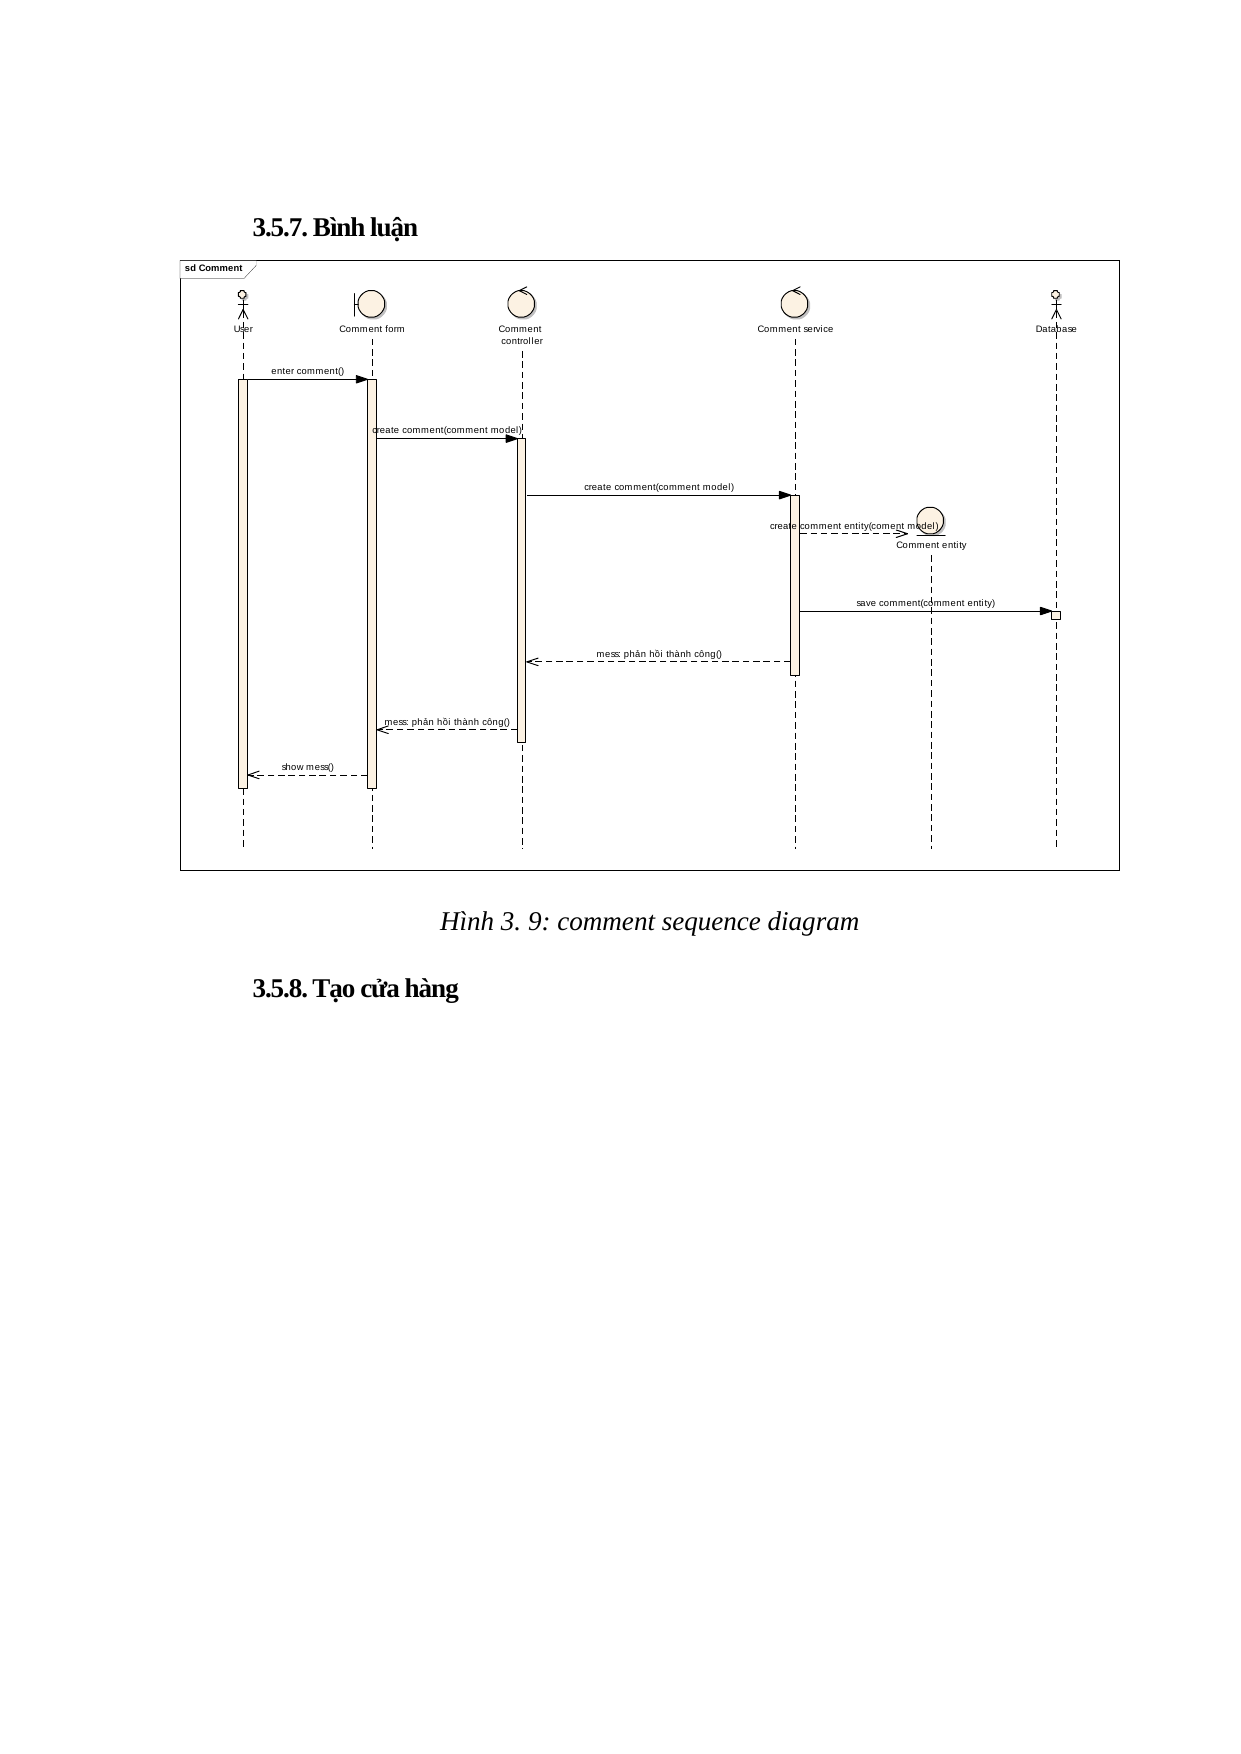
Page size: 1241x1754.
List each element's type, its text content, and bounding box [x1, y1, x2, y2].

text Hình 3. 9: comment sequence diagram [177, 905, 1122, 936]
title 3.5.7. Bình luận [177, 211, 1122, 242]
title 3.5.8. Tạo cửa hàng [177, 973, 1122, 1004]
